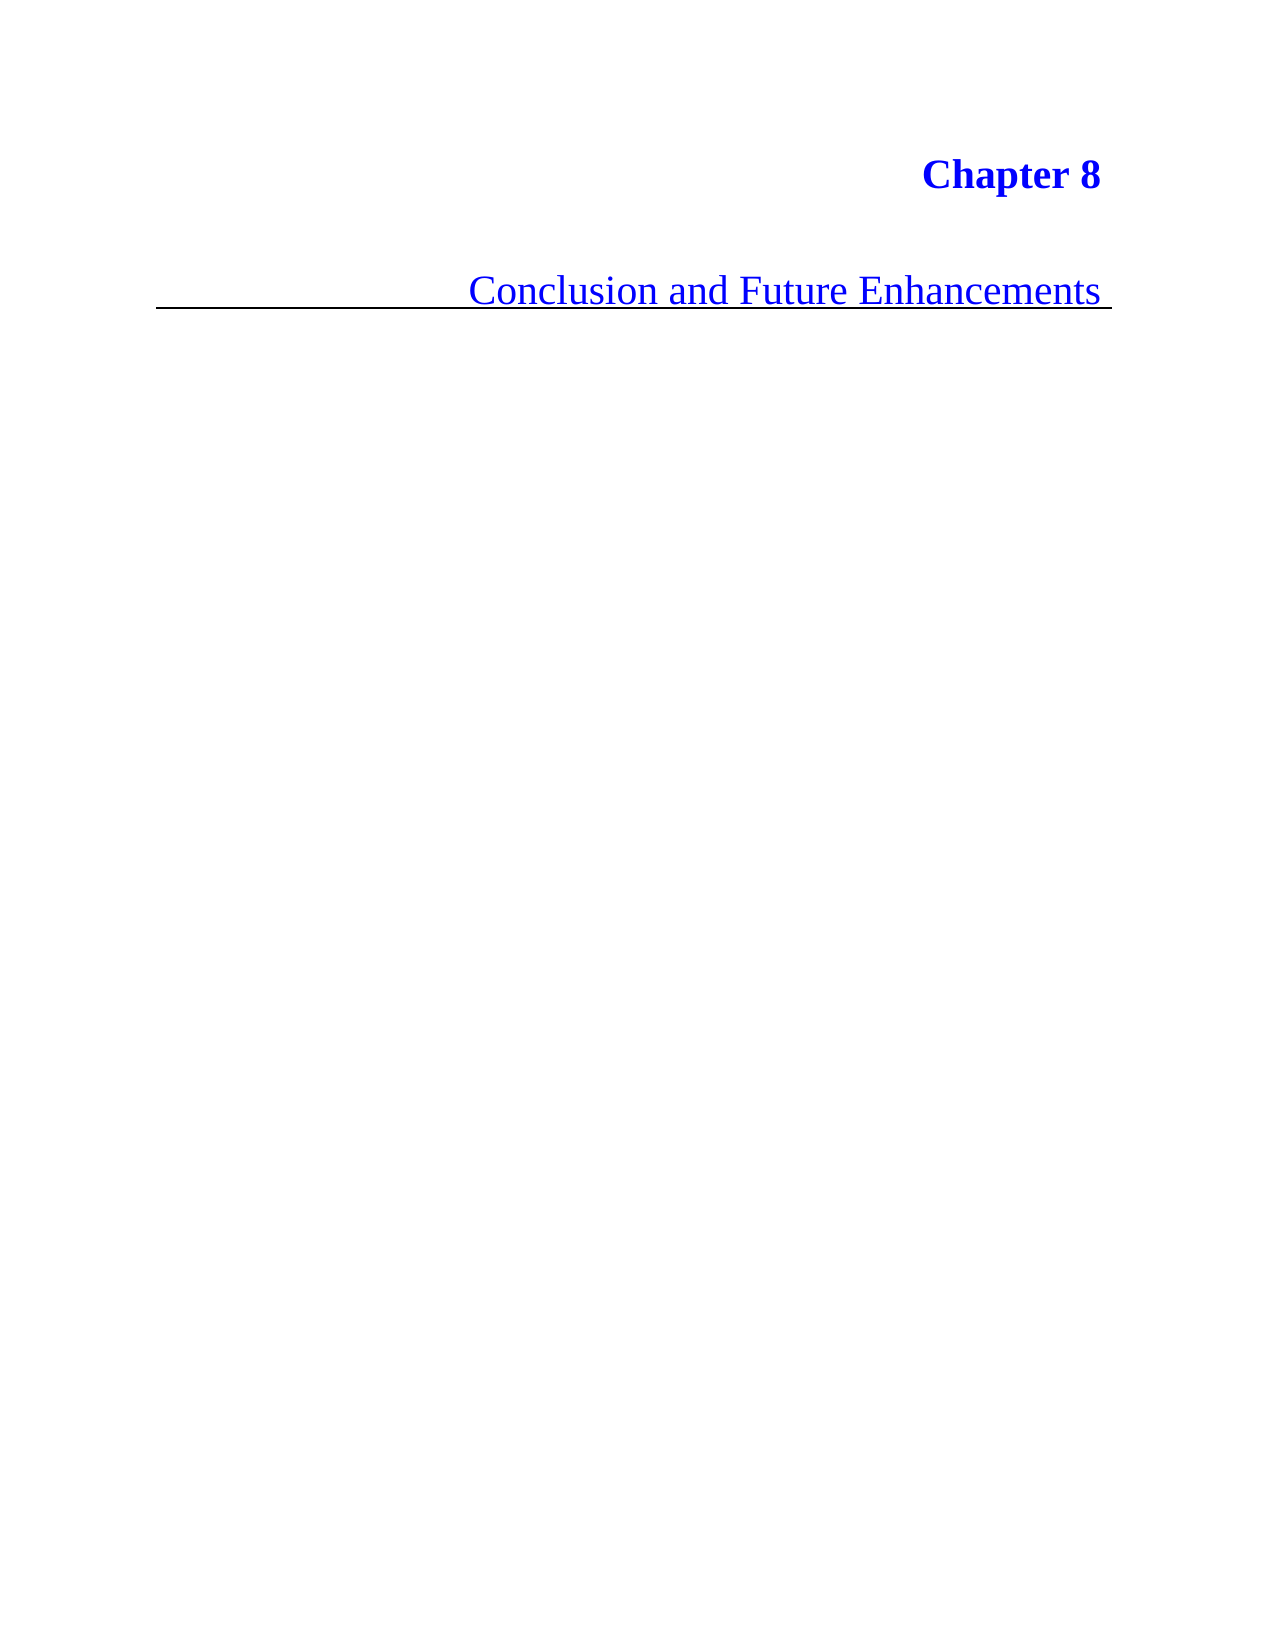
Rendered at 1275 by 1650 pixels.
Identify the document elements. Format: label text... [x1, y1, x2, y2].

text Chapter 8 [150, 150, 1101, 198]
text Conclusion and Future Enhancements [150, 266, 1101, 314]
